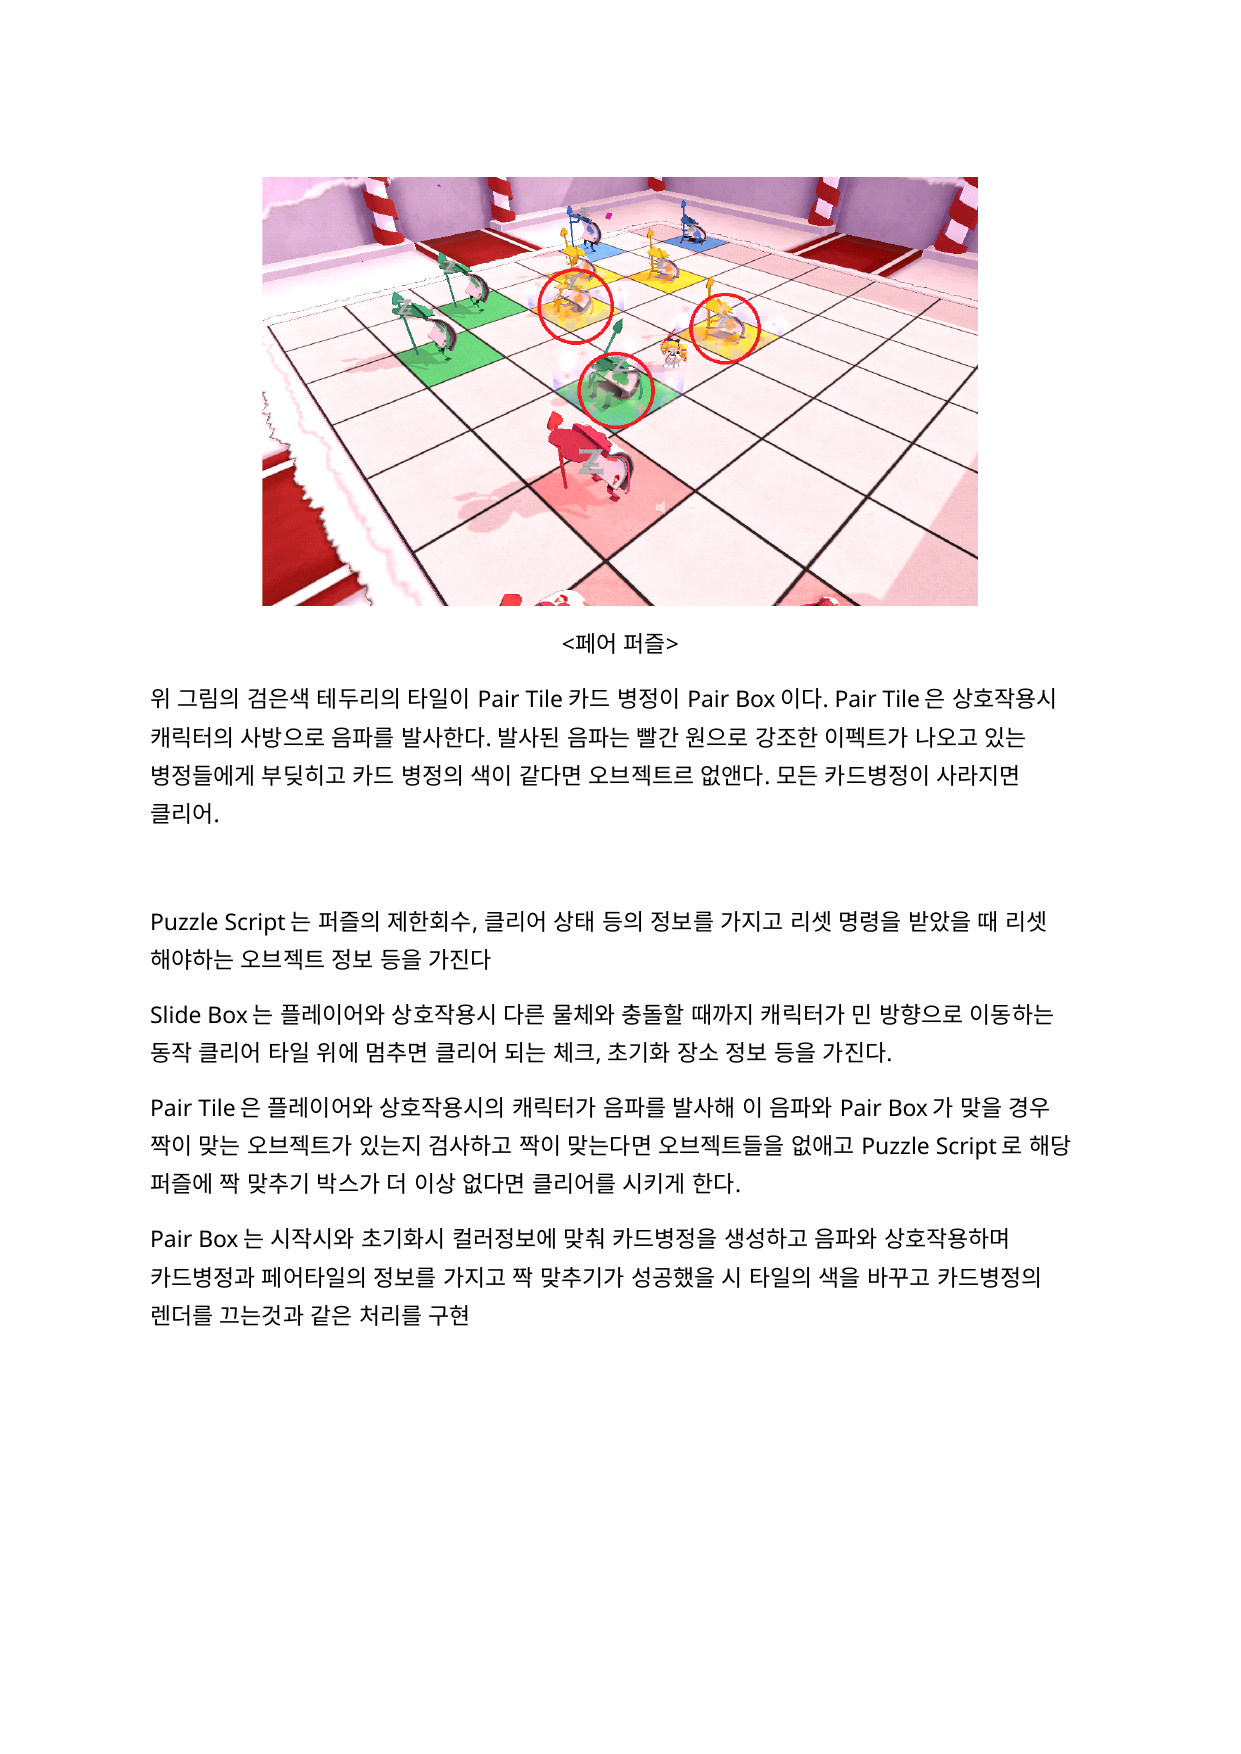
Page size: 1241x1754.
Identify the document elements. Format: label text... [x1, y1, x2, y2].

picture [262, 177, 978, 606]
text <페어 퍼즐> [150, 626, 1090, 659]
text Pair Tile은 플레이어와 상호작용시의 캐릭터가 음파를 발사해 이 음파와 Pair Box가 맞을 경우 짝이 맞는 오브젝트가 있는지 검사하고 짝이 맞는다면 오브젝트들을 없애고 Puzzle Script로 해당 퍼즐에 짝 맞추기 박스가 더 이상 없다면 클리어를 시키게 한다. [150, 1090, 1090, 1199]
text Puzzle Script는 퍼즐의 제한회수, 클리어 상태 등의 정보를 가지고 리셋 명령을 받았을 때 리셋 해야하는 오브젝트 정보 등을 가진다 [150, 903, 1090, 975]
text Slide Box는 플레이어와 상호작용시 다른 물체와 충돌할 때까지 캐릭터가 민 방향으로 이동하는 동작 클리어 타일 위에 멈추면 클리어 되는 체크, 초기화 장소 정보 등을 가진다. [150, 996, 1090, 1068]
text Pair Box는 시작시와 초기화시 컬러정보에 맞춰 카드병정을 생성하고 음파와 상호작용하며 카드병정과 페어타일의 정보를 가지고 짝 맞추기가 성공했을 시 타일의 색을 바꾸고 카드병정의 렌더를 끄는것과 같은 처리를 구현 [150, 1221, 1090, 1331]
text 위 그림의 검은색 테두리의 타일이 Pair Tile 카드 병정이 Pair Box이다. Pair Tile은 상호작용시 캐릭터의 사방으로 음파를 발사한다. 발사된 음파는 빨간 원으로 강조한 이펙트가 나오고 있는 병정들에게 부딪히고 카드 병정의 색이 같다면 오브젝트르 없앤다. 모든 카드병정이 사라지면 클리어. [150, 681, 1090, 829]
